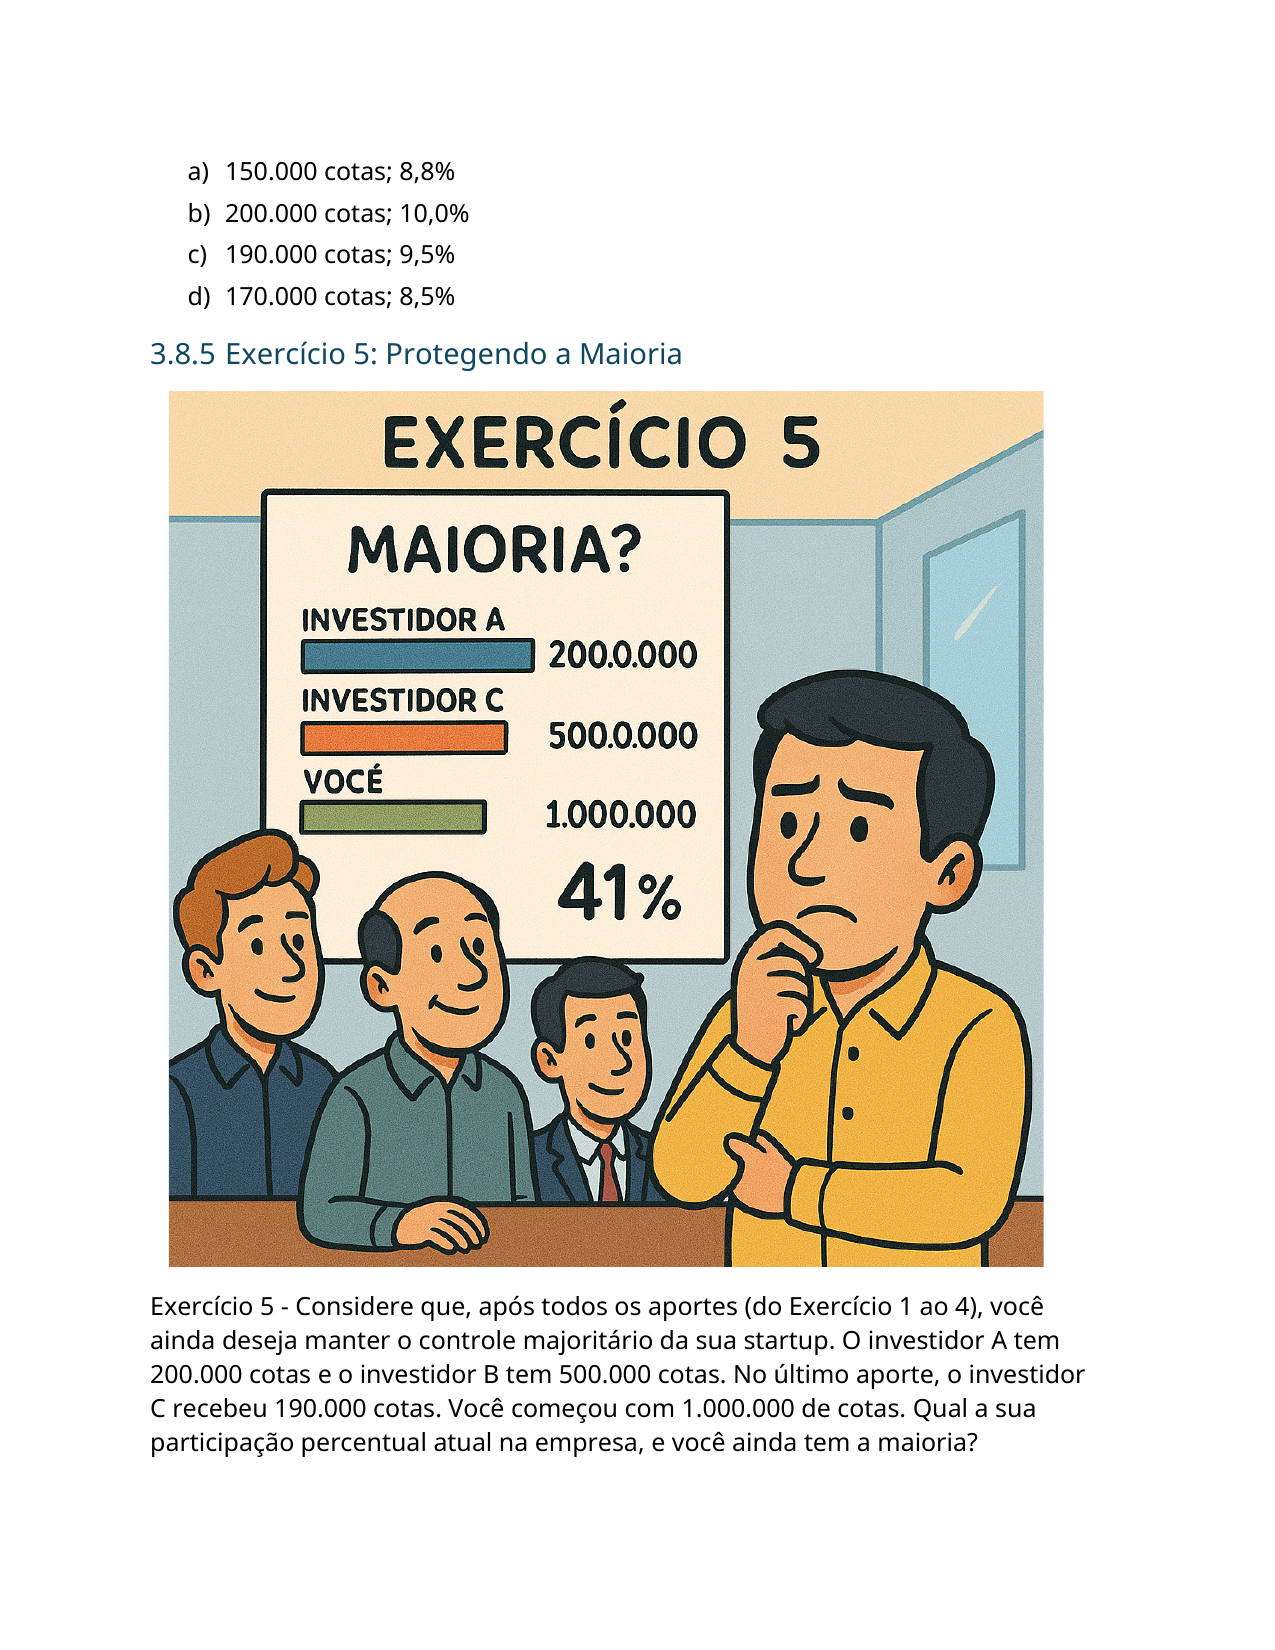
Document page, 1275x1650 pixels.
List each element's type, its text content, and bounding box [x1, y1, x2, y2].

table_cell 200.000 cotas; 10,0% [139, 192, 1114, 233]
table_header Exercício 5 - Considere que, após todos os aportes (do Exercício 1 ao 4), você ainda deseja manter o controle majoritário da sua startup. O investidor A tem 200.000 cotas e o investidor B tem 500.000 cotas. No último aporte, o investidor C recebeu 190.000 cotas. Você começou com 1.000.000 de cotas. Qual a sua participação percentual atual na empresa, e você ainda tem a maioria? [139, 1285, 1114, 1463]
table_cell 190.000 cotas; 9,5% [139, 233, 1114, 275]
table_cell 150.000 cotas; 8,8% [139, 150, 1114, 192]
table_cell 170.000 cotas; 8,5% [139, 275, 1114, 316]
picture [168, 391, 1044, 1267]
subtitle 3.8.5 Exercício 5: Protegendo a Maioria [150, 333, 1125, 373]
